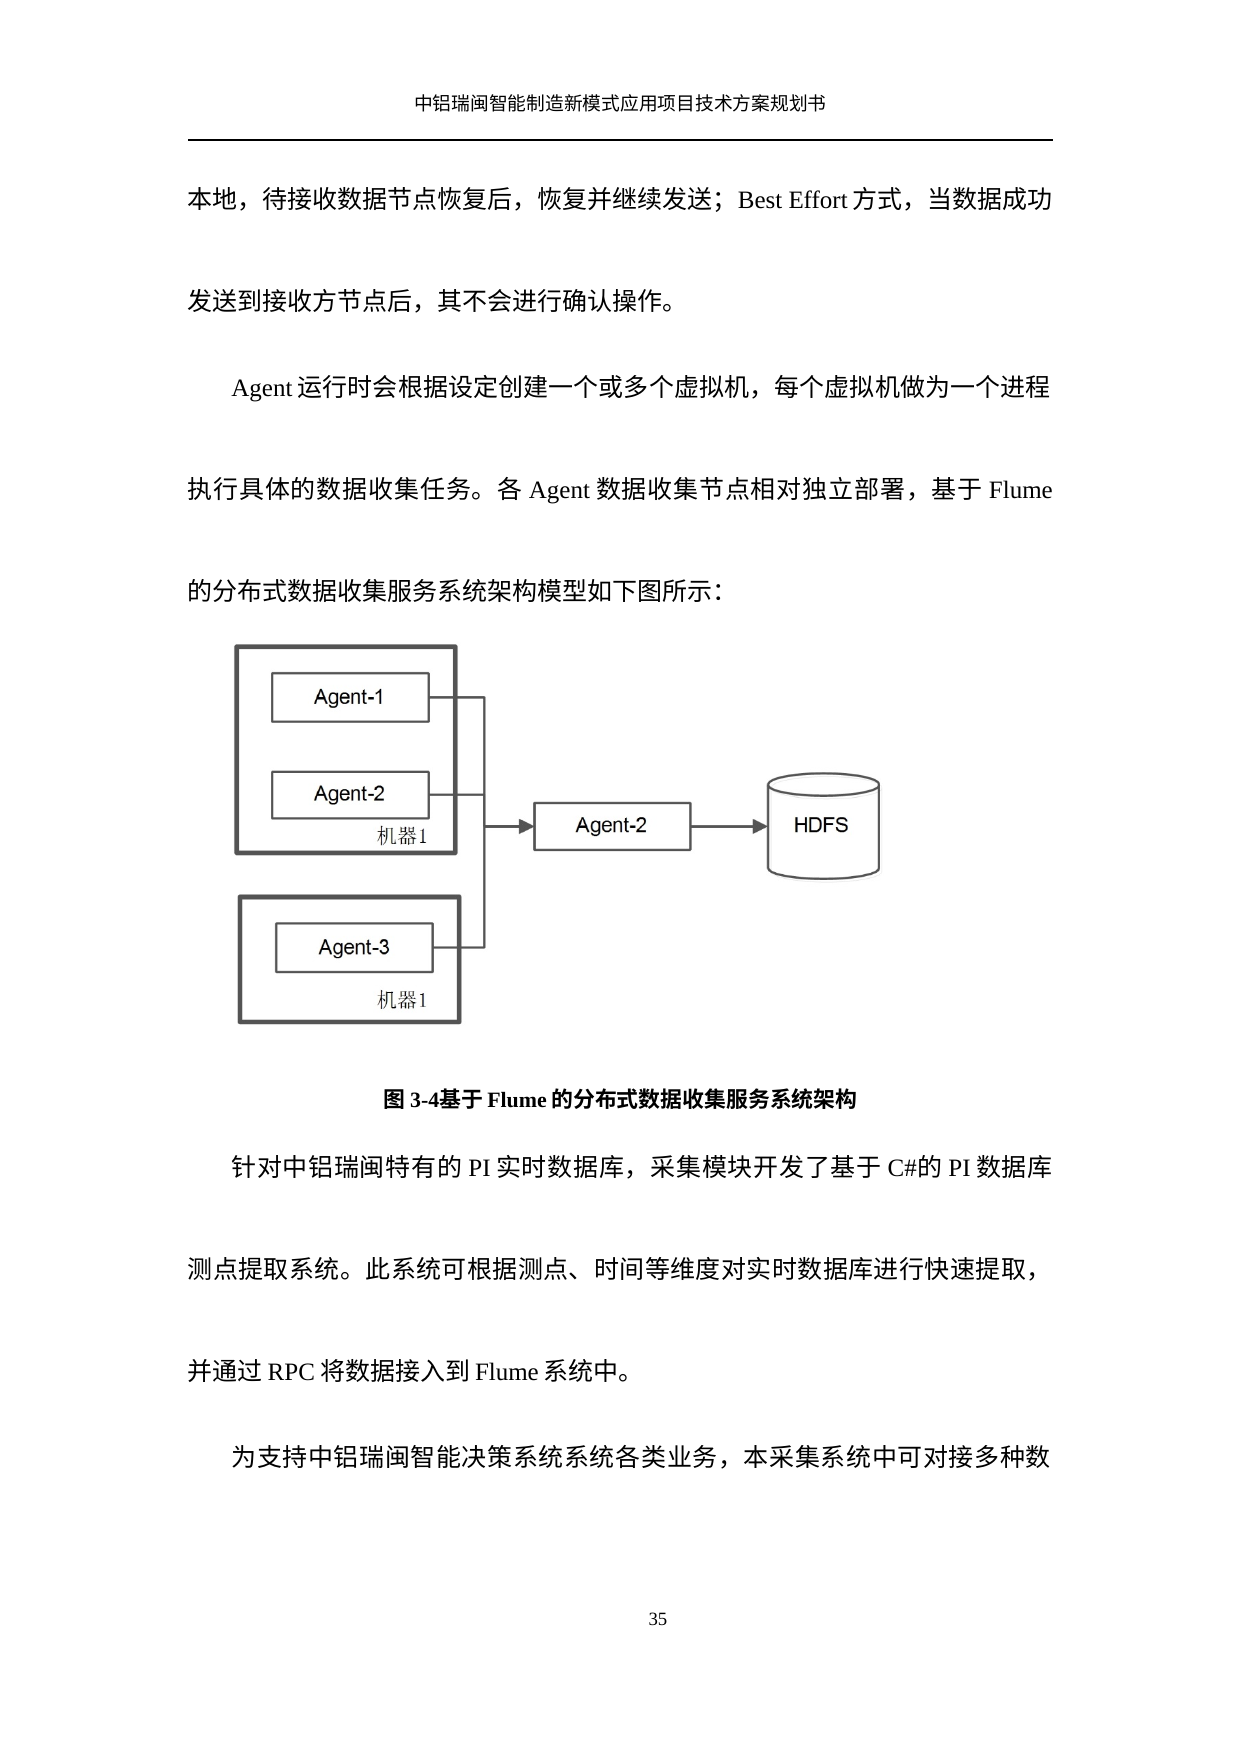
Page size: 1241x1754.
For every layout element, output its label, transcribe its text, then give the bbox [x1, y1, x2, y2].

text Agent运行时会根据设定创建一个或多个虚拟机，每个虚拟机做为一个进程执行具体的数据收集任务。各Agent数据收集节点相对独立部署，基于Flume的分布式数据收集服务系统架构模型如下图所示： [187, 352, 1053, 623]
picture [231, 641, 884, 1026]
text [187, 1421, 1053, 1489]
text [187, 164, 1053, 334]
text 针对中铝瑞闽特有的PI实时数据库，采集模块开发了基于C#的PI数据库测点提取系统。此系统可根据测点、时间等维度对实时数据库进行快速提取，并通过RPC将数据接入到Flume系统中。 [187, 1131, 1053, 1403]
